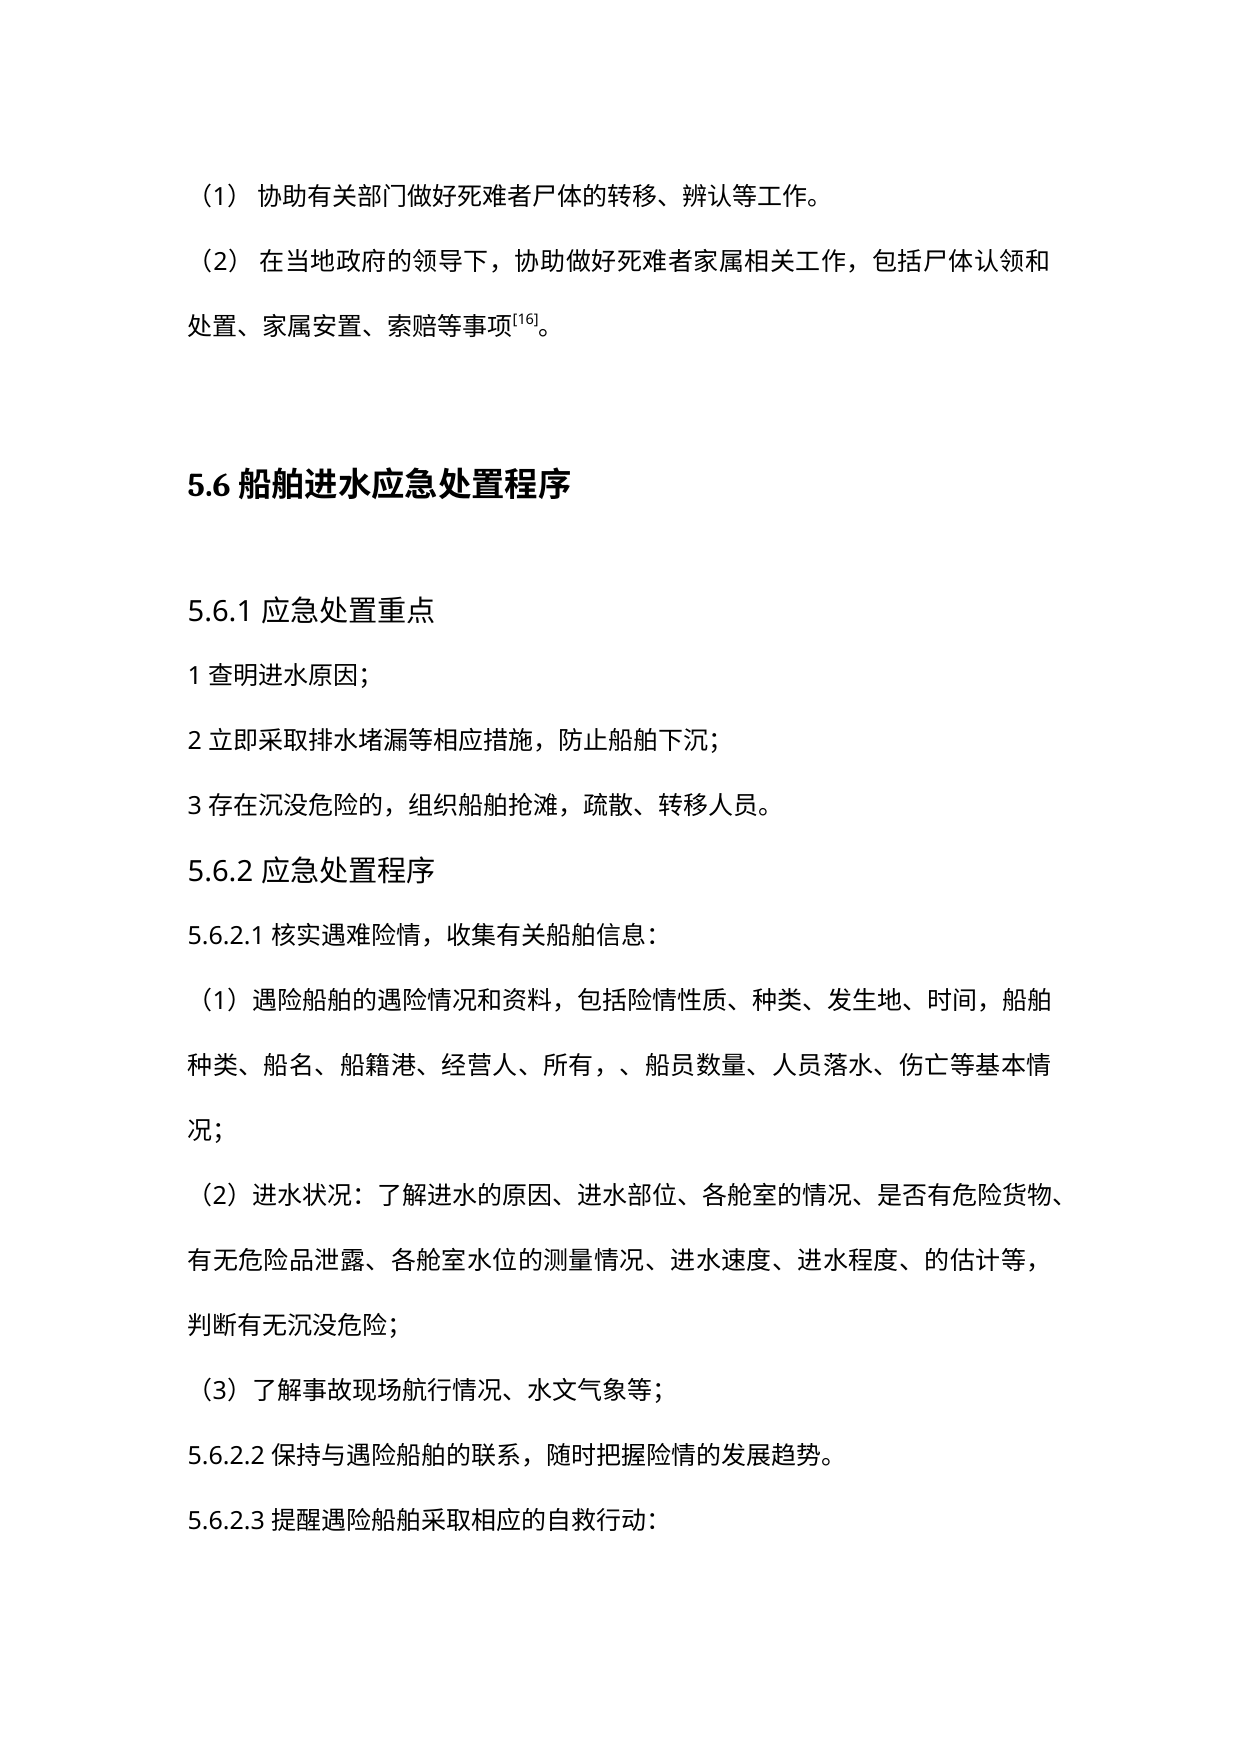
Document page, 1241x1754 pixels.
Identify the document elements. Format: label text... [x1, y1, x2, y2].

text 3 存在沉没危险的，组织船舶抢滩，疏散、转移人员。 [187, 771, 1053, 836]
text 2 立即采取排水堵漏等相应措施，防止船舶下沉； [187, 706, 1053, 771]
text （2） 在当地政府的领导下，协助做好死难者家属相关工作，包括尸体认领和处置、家属安置、索赔等事项[16]。 [187, 227, 1053, 357]
text （3）了解事故现场航行情况、水文气象等； [187, 1356, 1053, 1421]
text 1 查明进水原因； [187, 641, 1053, 706]
text 5.6.2.3 提醒遇险船舶采取相应的自救行动： [187, 1486, 1053, 1551]
text 5.6.1 应急处置重点 [187, 576, 1053, 641]
text （1）遇险船舶的遇险情况和资料，包括险情性质、种类、发生地、时间，船舶种类、船名、船籍港、经营人、所有，、船员数量、人员落水、伤亡等基本情况； [187, 966, 1053, 1161]
text 5.6.2.1 核实遇难险情，收集有关船舶信息： [187, 901, 1053, 966]
text （1） 协助有关部门做好死难者尸体的转移、辨认等工作。 [187, 162, 1053, 227]
text 5.6.2.2 保持与遇险船舶的联系，随时把握险情的发展趋势。 [187, 1421, 1053, 1486]
subtitle 5.6 船舶进水应急处置程序 [187, 449, 1053, 514]
text （2）进水状况：了解进水的原因、进水部位、各舱室的情况、是否有危险货物、有无危险品泄露、各舱室水位的测量情况、进水速度、进水程度、的估计等，判断有无沉没危险； [187, 1161, 1053, 1356]
text 5.6.2 应急处置程序 [187, 836, 1053, 901]
